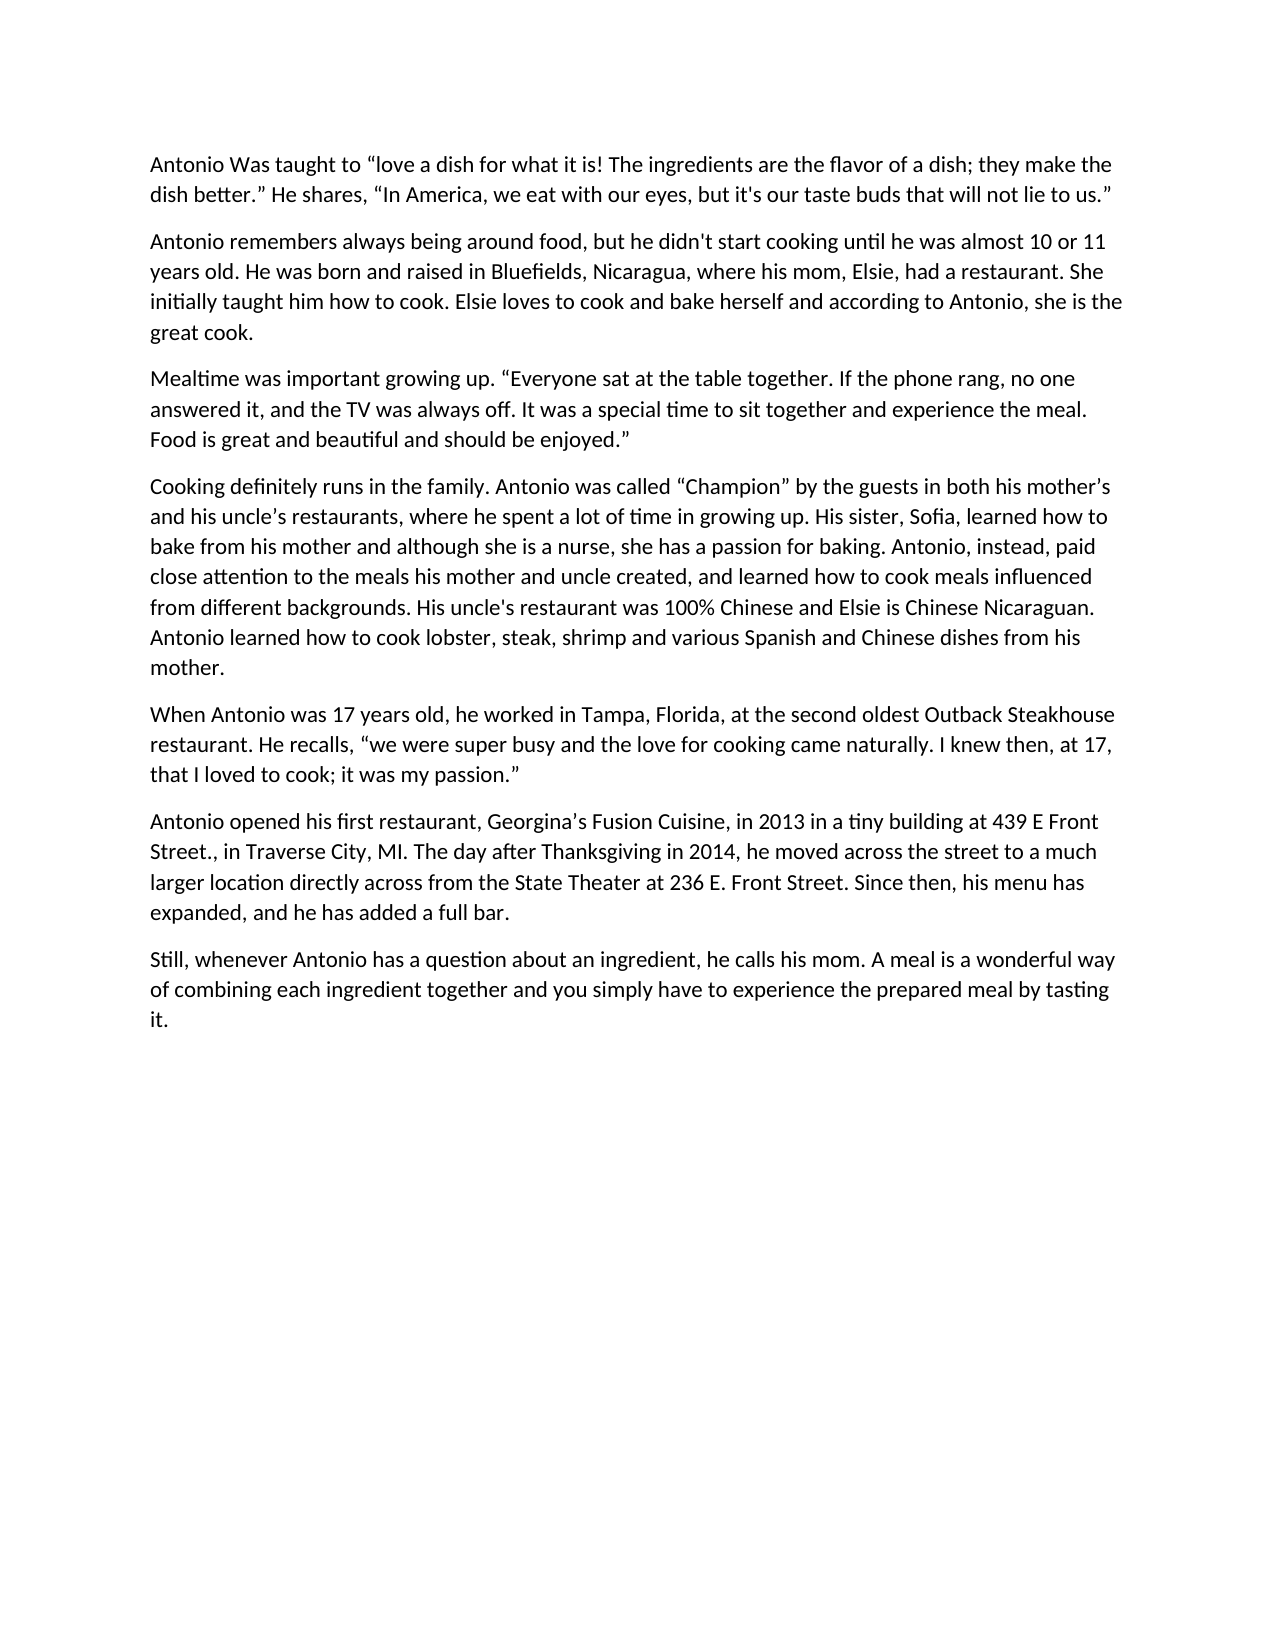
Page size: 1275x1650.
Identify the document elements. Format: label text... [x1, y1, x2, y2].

text Antonio opened his first restaurant, Georgina’s Fusion Cuisine, in 2013 in a tiny building at 439 E Front Street., in Traverse City, MI. The day after Thanksgiving in 2014, he moved across the street to a much larger location directly across from the State Theater at 236 E. Front Street. Since then, his menu has expanded, and he has added a full bar. [150, 807, 1125, 926]
text Still, whenever Antonio has a question about an ingredient, he calls his mom. A meal is a wonderful way of combining each ingredient together and you simply have to experience the prepared meal by tasting it. [150, 945, 1125, 1033]
text Cooking definitely runs in the family. Antonio was called “Champion” by the guests in both his mother’s and his uncle’s restaurants, where he spent a lot of time in growing up. His sister, Sofia, learned how to bake from his mother and although she is a nurse, she has a passion for baking. Antonio, instead, paid close attention to the meals his mother and uncle created, and learned how to cook meals influenced from different backgrounds. His uncle's restaurant was 100% Chinese and Elsie is Chinese Nicaraguan. Antonio learned how to cook lobster, steak, shrimp and various Spanish and Chinese dishes from his mother. [150, 472, 1125, 681]
text Antonio remembers always being around food, but he didn't start cooking until he was almost 10 or 11 years old. He was born and raised in Bluefields, Nicaragua, where his mom, Elsie, had a restaurant. She initially taught him how to cook. Elsie loves to cook and bake herself and according to Antonio, she is the great cook. [150, 227, 1125, 346]
text Antonio Was taught to “love a dish for what it is! The ingredients are the flavor of a dish; they make the dish better.” He shares, “In America, we eat with our eyes, but it's our taste buds that will not lie to us.” [150, 150, 1125, 208]
text When Antonio was 17 years old, he worked in Tampa, Florida, at the second oldest Outback Steakhouse restaurant. He recalls, “we were super busy and the love for cooking came naturally. I knew then, at 17, that I loved to cook; it was my passion.” [150, 700, 1125, 788]
text Mealtime was important growing up. “Everyone sat at the table together. If the phone rang, no one answered it, and the TV was always off. It was a special time to sit together and experience the meal. Food is great and beautiful and should be enjoyed.” [150, 364, 1125, 453]
